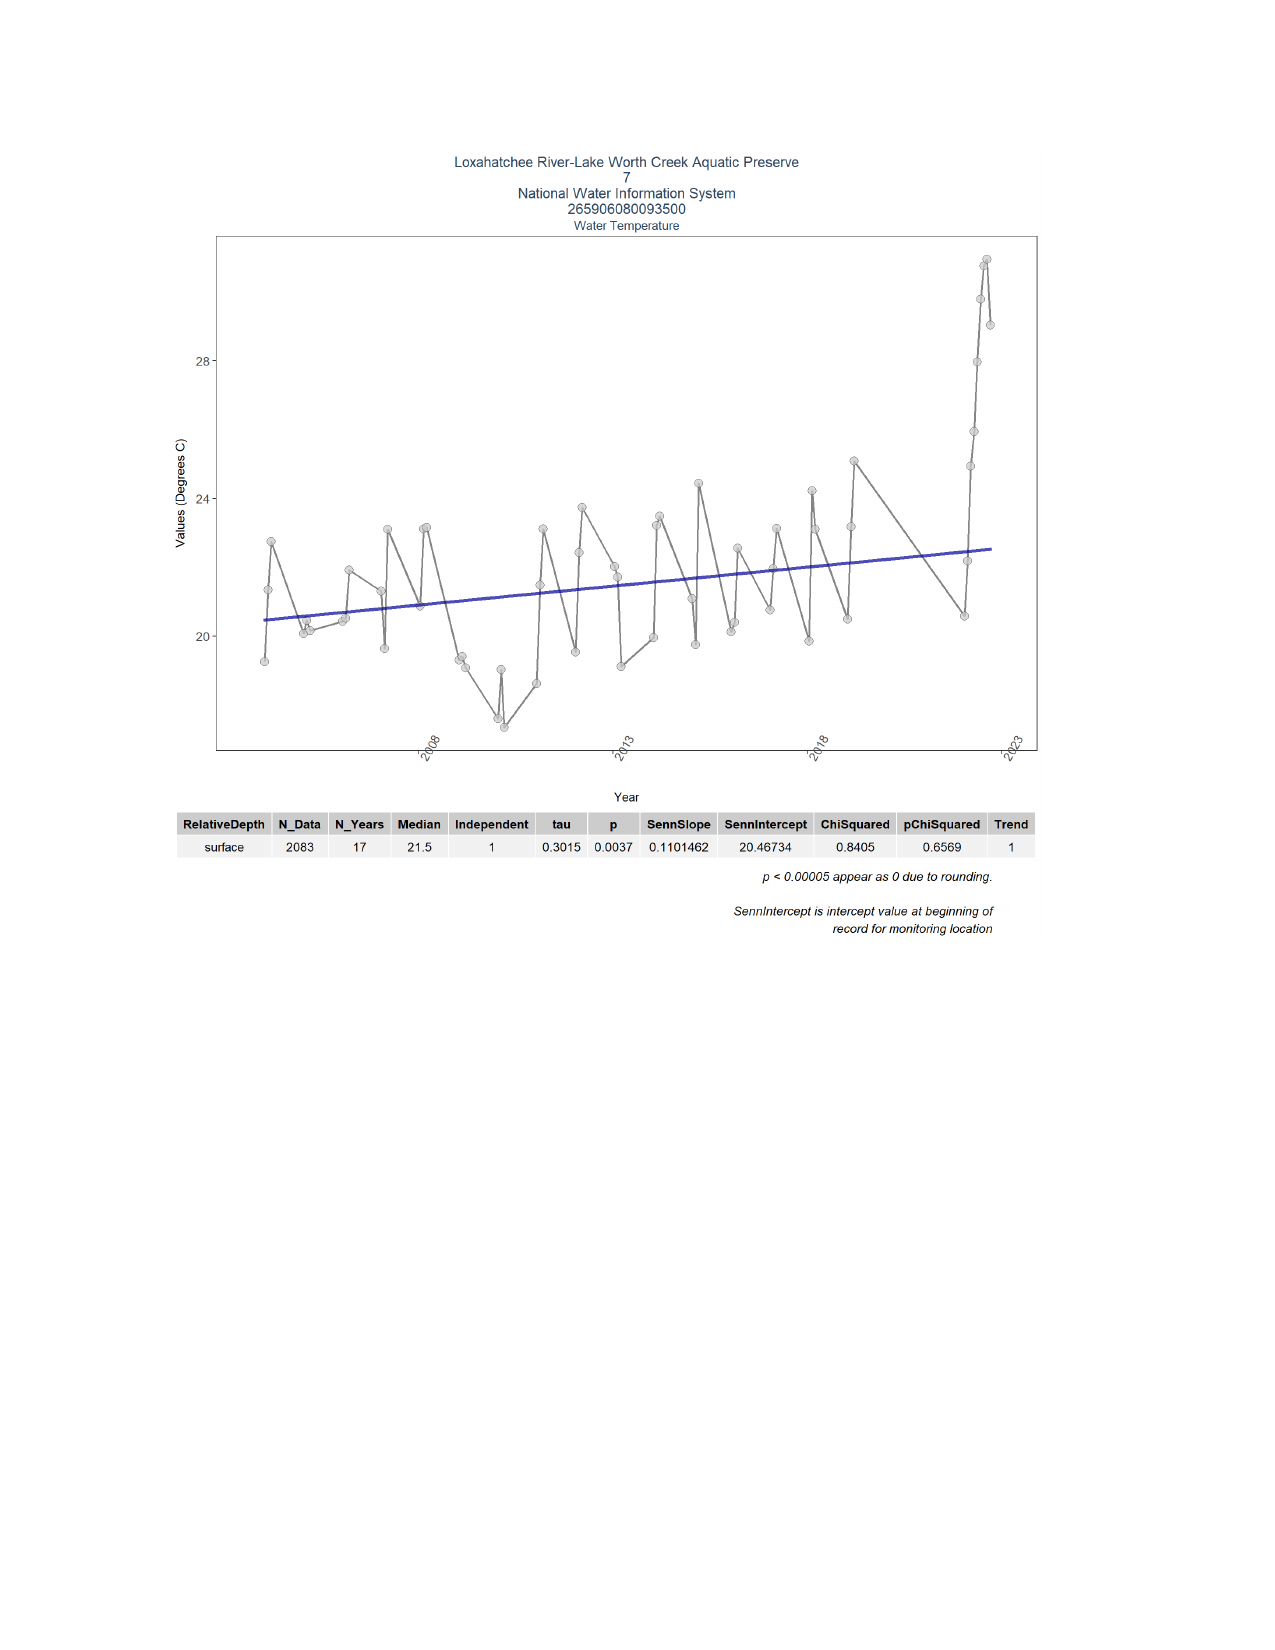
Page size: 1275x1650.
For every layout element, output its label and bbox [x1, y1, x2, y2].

picture [168, 150, 1044, 938]
